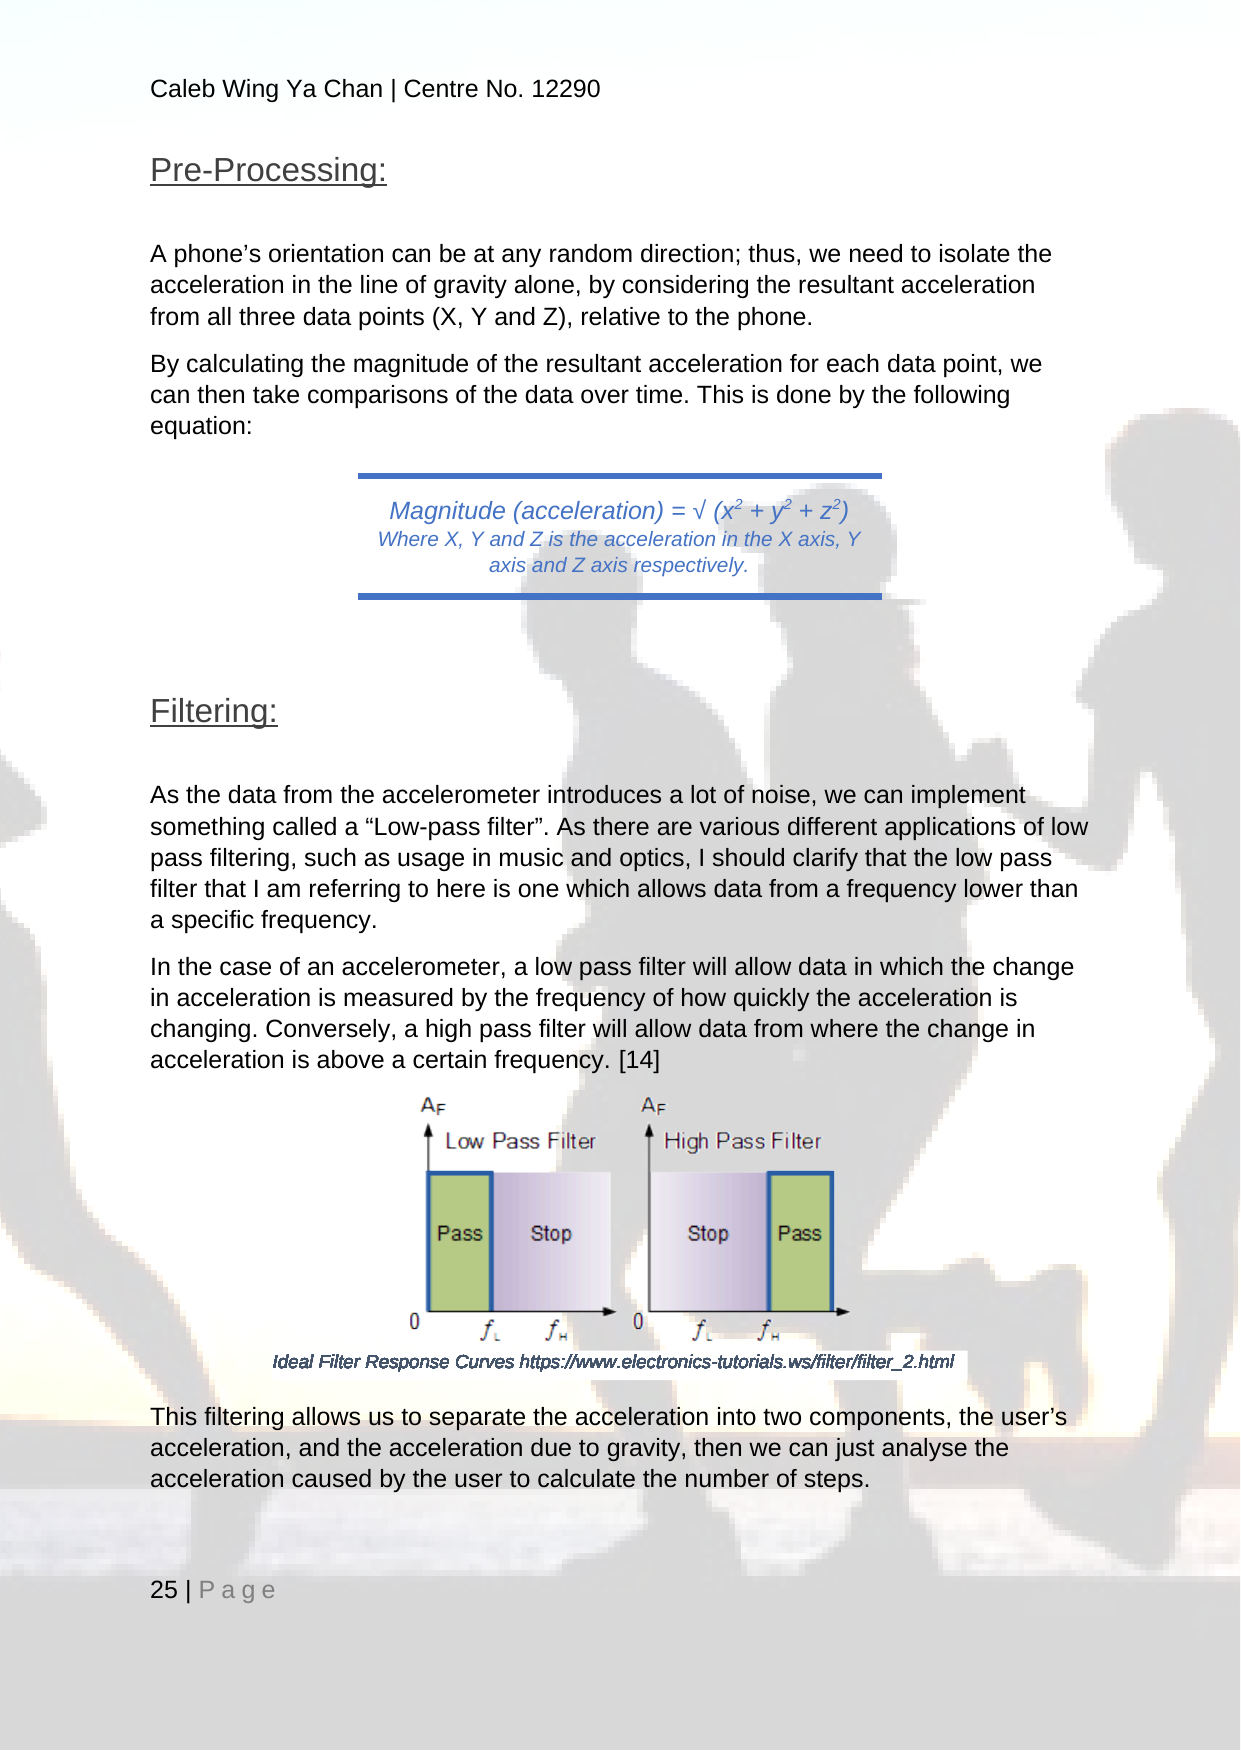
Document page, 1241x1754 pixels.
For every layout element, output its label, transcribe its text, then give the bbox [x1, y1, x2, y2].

subtitle Pre-Processing: [150, 150, 1090, 189]
text A phone’s orientation can be at any random direction; thus, we need to isolate the acceleration in the line of gravity alone, by considering the resultant acceleration from all three data points (X, Y and Z), relative to the phone. [150, 239, 1090, 330]
picture [409, 1089, 857, 1348]
text In the case of an accelerometer, a low pass filter will allow data in which the change in acceleration is measured by the frequency of how quickly the acceleration is changing. Conversely, a high pass filter will allow data from where the change in acceleration is above a certain frequency. [150, 952, 1090, 1074]
subtitle Filtering: [150, 691, 1090, 730]
text As the data from the accelerometer introduces a lot of noise, we can implement something called a “Low-pass filter”. As there are various different applications of low pass filtering, such as usage in music and optics, I should clarify that the low pass filter that I am referring to here is one which allows data from a frequency lower than a specific frequency. [150, 780, 1090, 933]
text By calculating the magnitude of the resultant acceleration for each data point, we can then take comparisons of the data over time. This is done by the following equation: [150, 349, 1090, 440]
